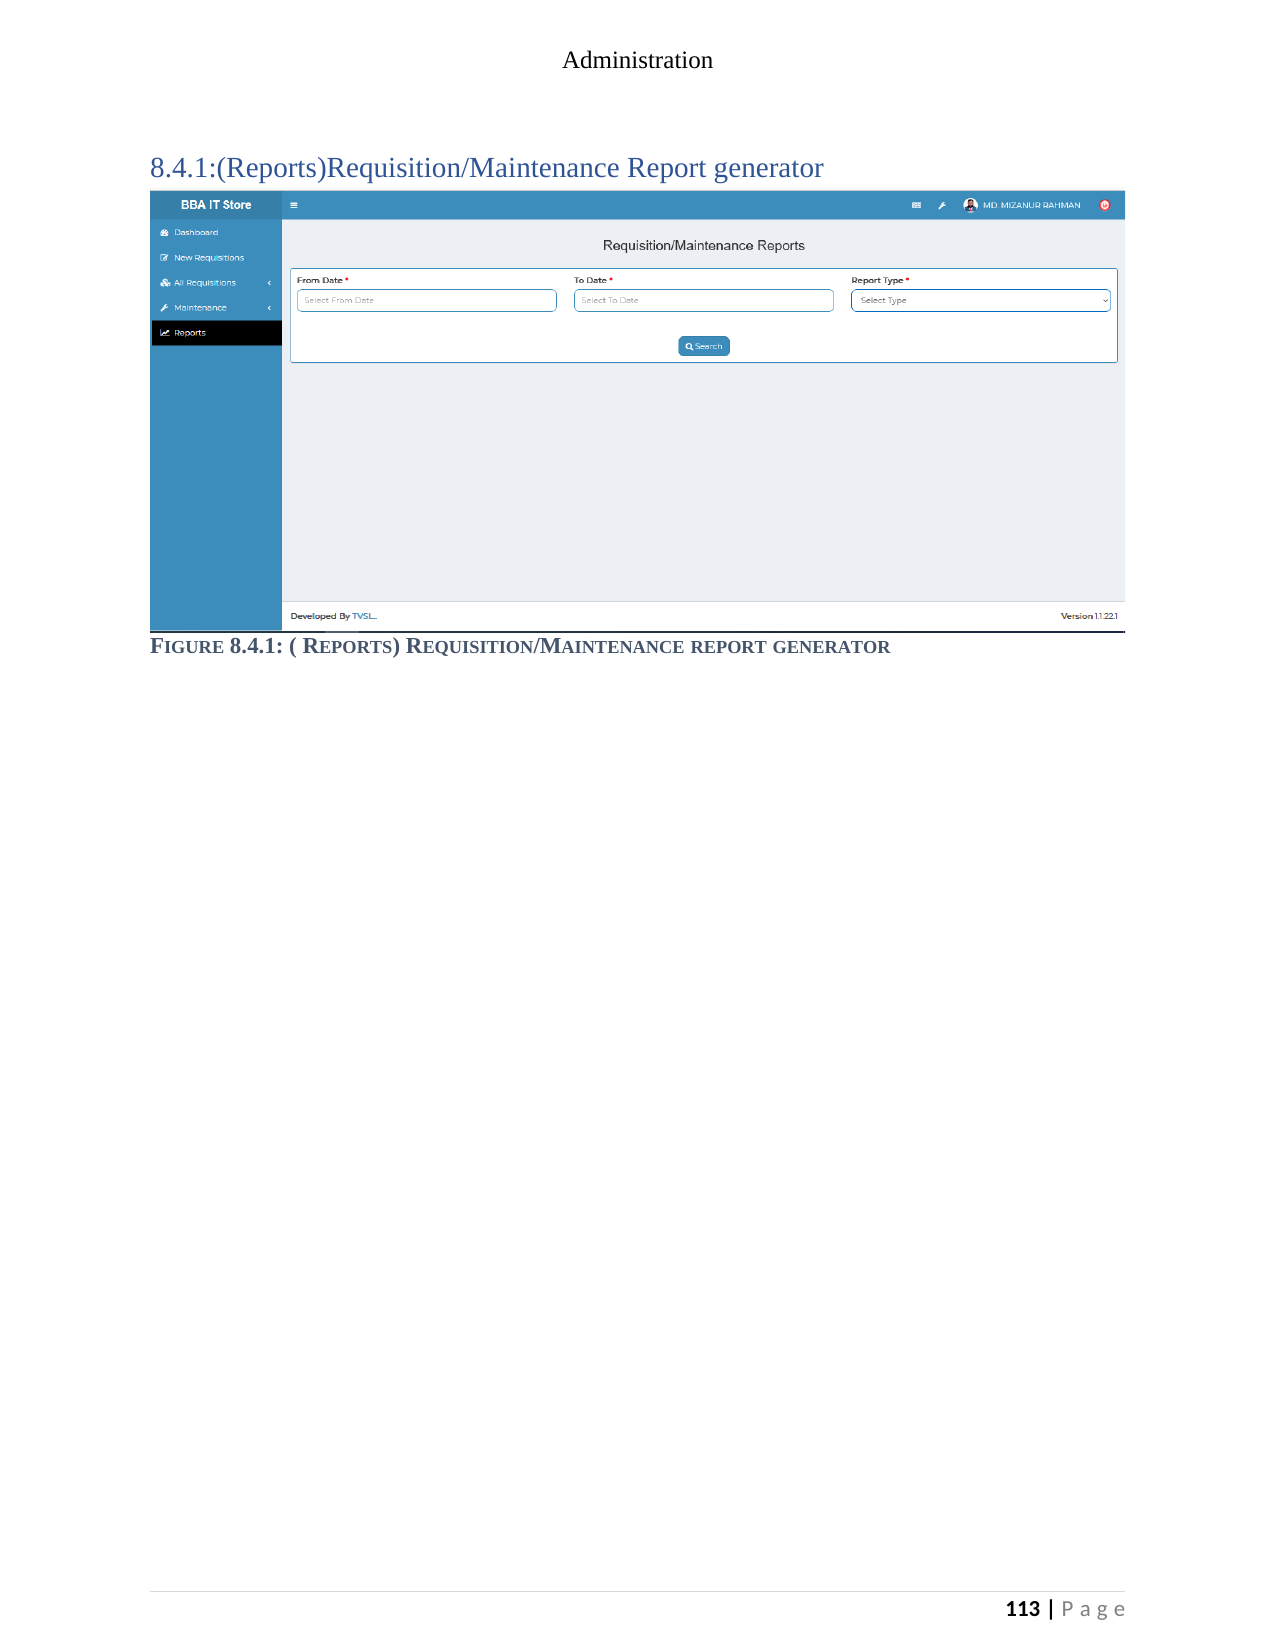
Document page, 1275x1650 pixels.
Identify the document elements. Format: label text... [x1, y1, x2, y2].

picture [150, 187, 1125, 633]
subtitle 8.4.1:(Reports)Requisition/Maintenance Report generator [150, 150, 1125, 183]
text Figure 8.4.1: ( Reports) Requisition/Maintenance report generator [150, 633, 1125, 659]
